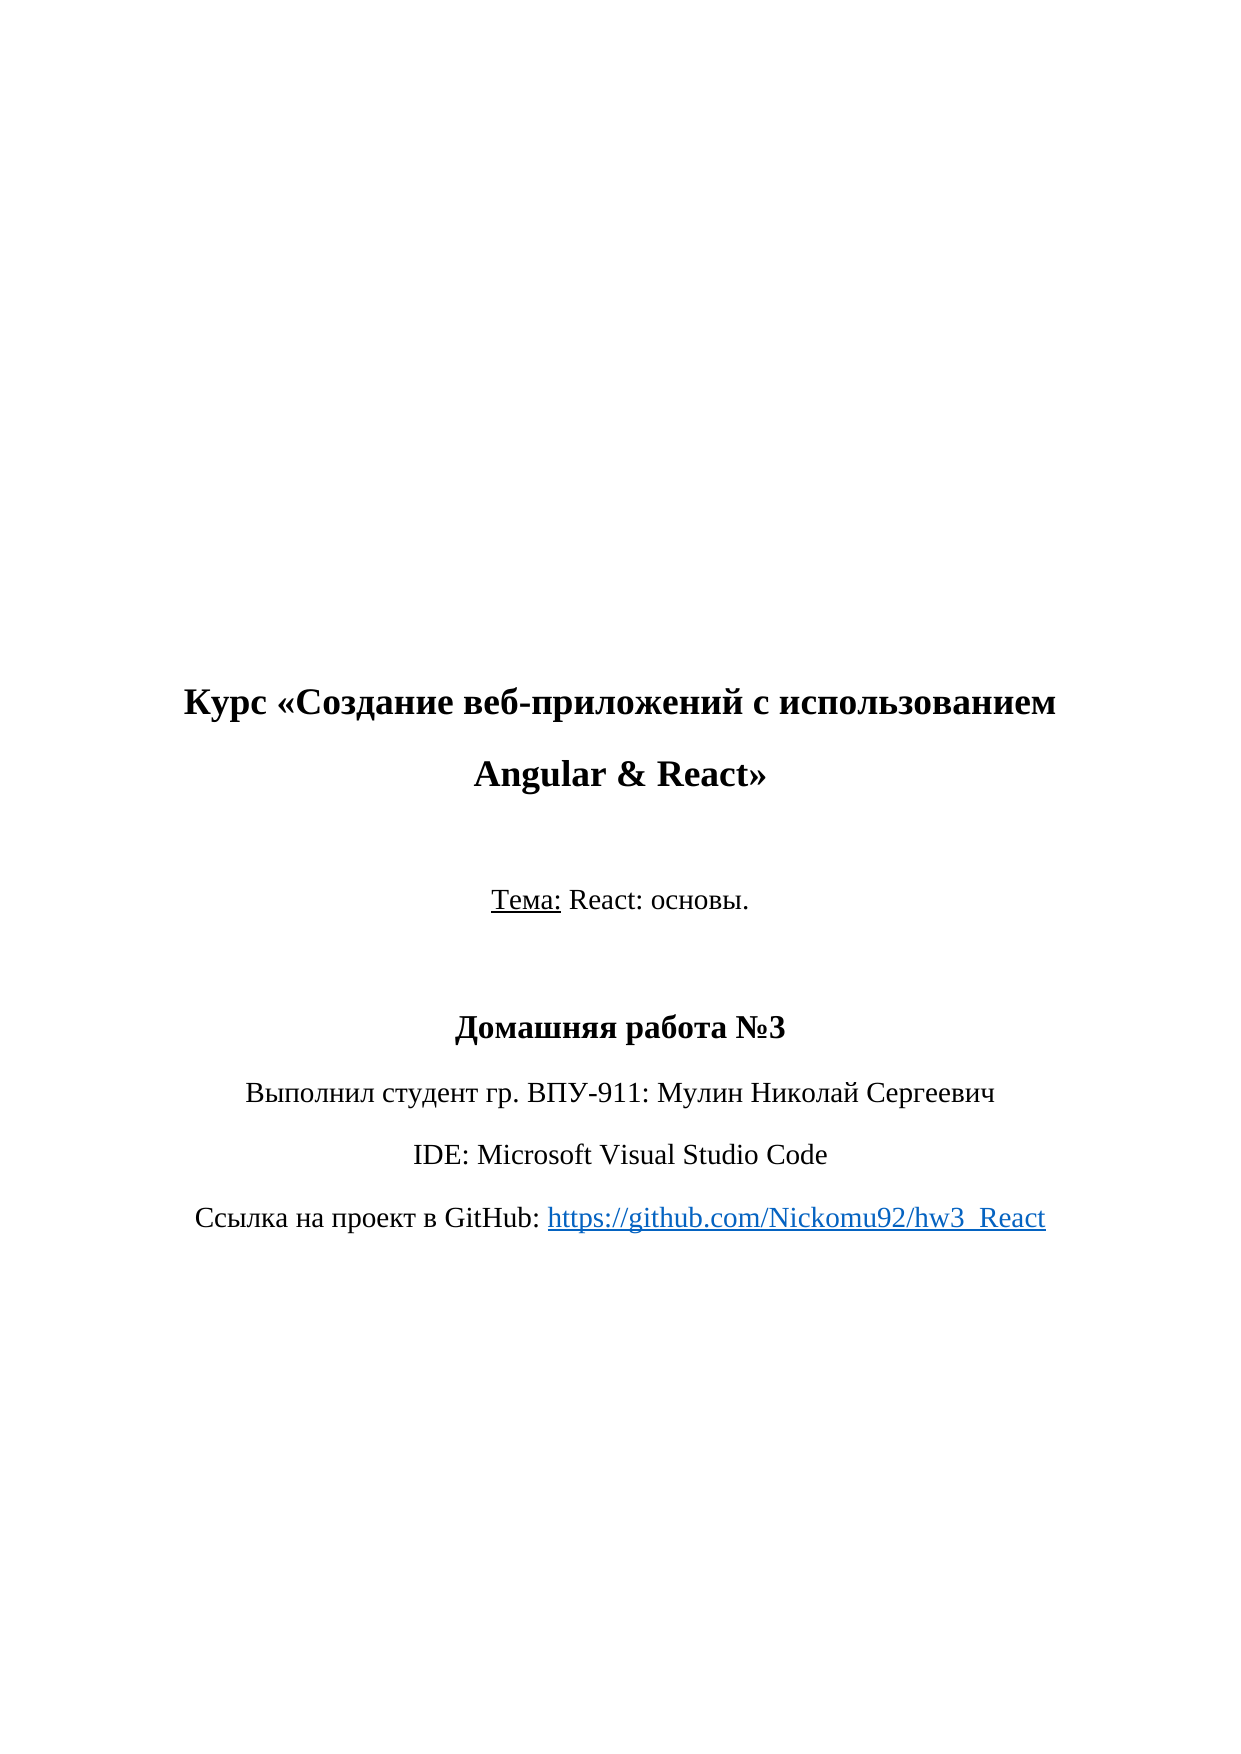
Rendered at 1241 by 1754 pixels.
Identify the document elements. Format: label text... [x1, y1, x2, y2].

text Выполнил студент гр. ВПУ-911: Мулин Николай Сергеевич [89, 1075, 1152, 1108]
text Ссылка на проект в GitHub: https://github.com/Nickomu92/hw3_React [89, 1200, 1152, 1234]
text IDE: Microsoft Visual Studio Code [89, 1137, 1152, 1171]
text Домашняя работа №3 [89, 1007, 1152, 1046]
text Тема: React: основы. [89, 882, 1152, 915]
text Angular & React» [89, 751, 1152, 794]
text Курс «Создание веб-приложений с использованием [89, 679, 1152, 722]
